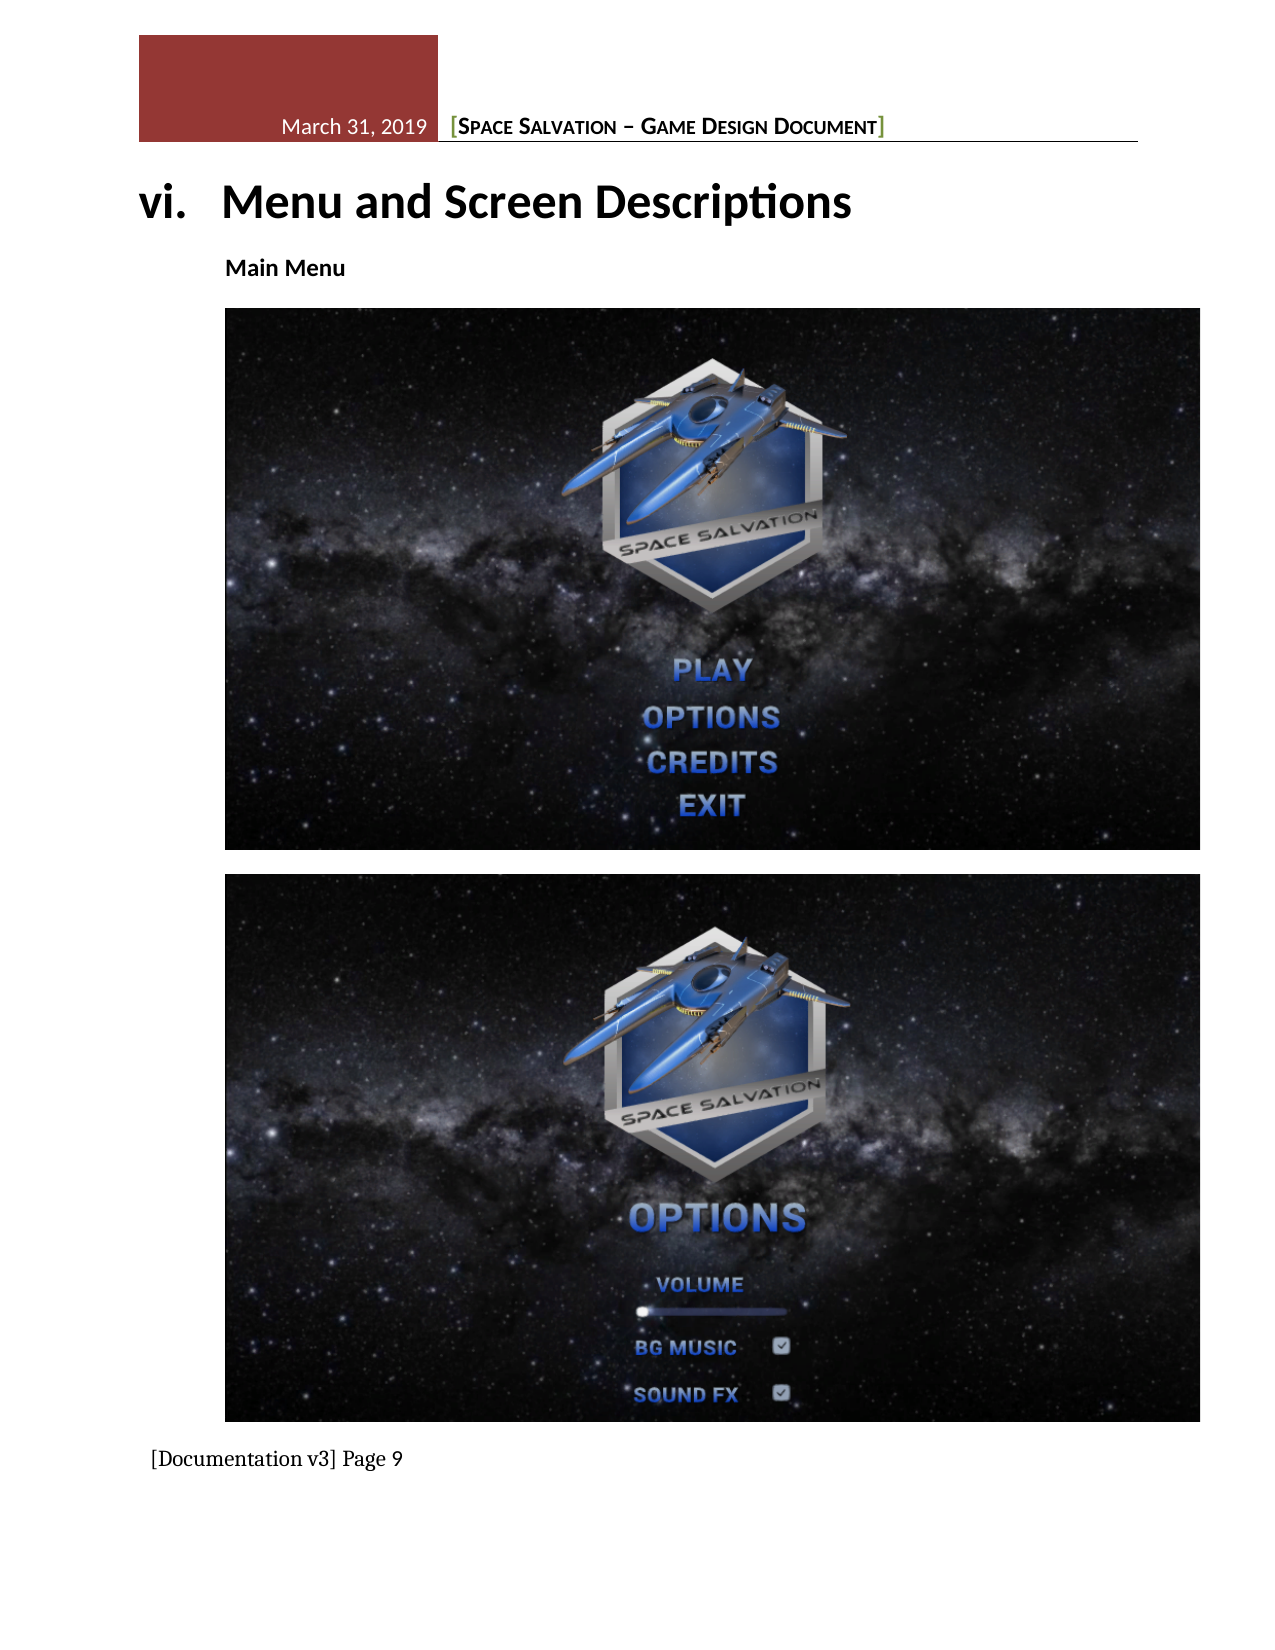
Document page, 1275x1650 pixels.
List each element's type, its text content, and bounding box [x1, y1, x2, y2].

text Main Menu [225, 252, 1125, 283]
picture [225, 874, 1200, 1422]
subtitle Menu and Screen Descriptions [187, 169, 1125, 231]
picture [225, 308, 1200, 850]
